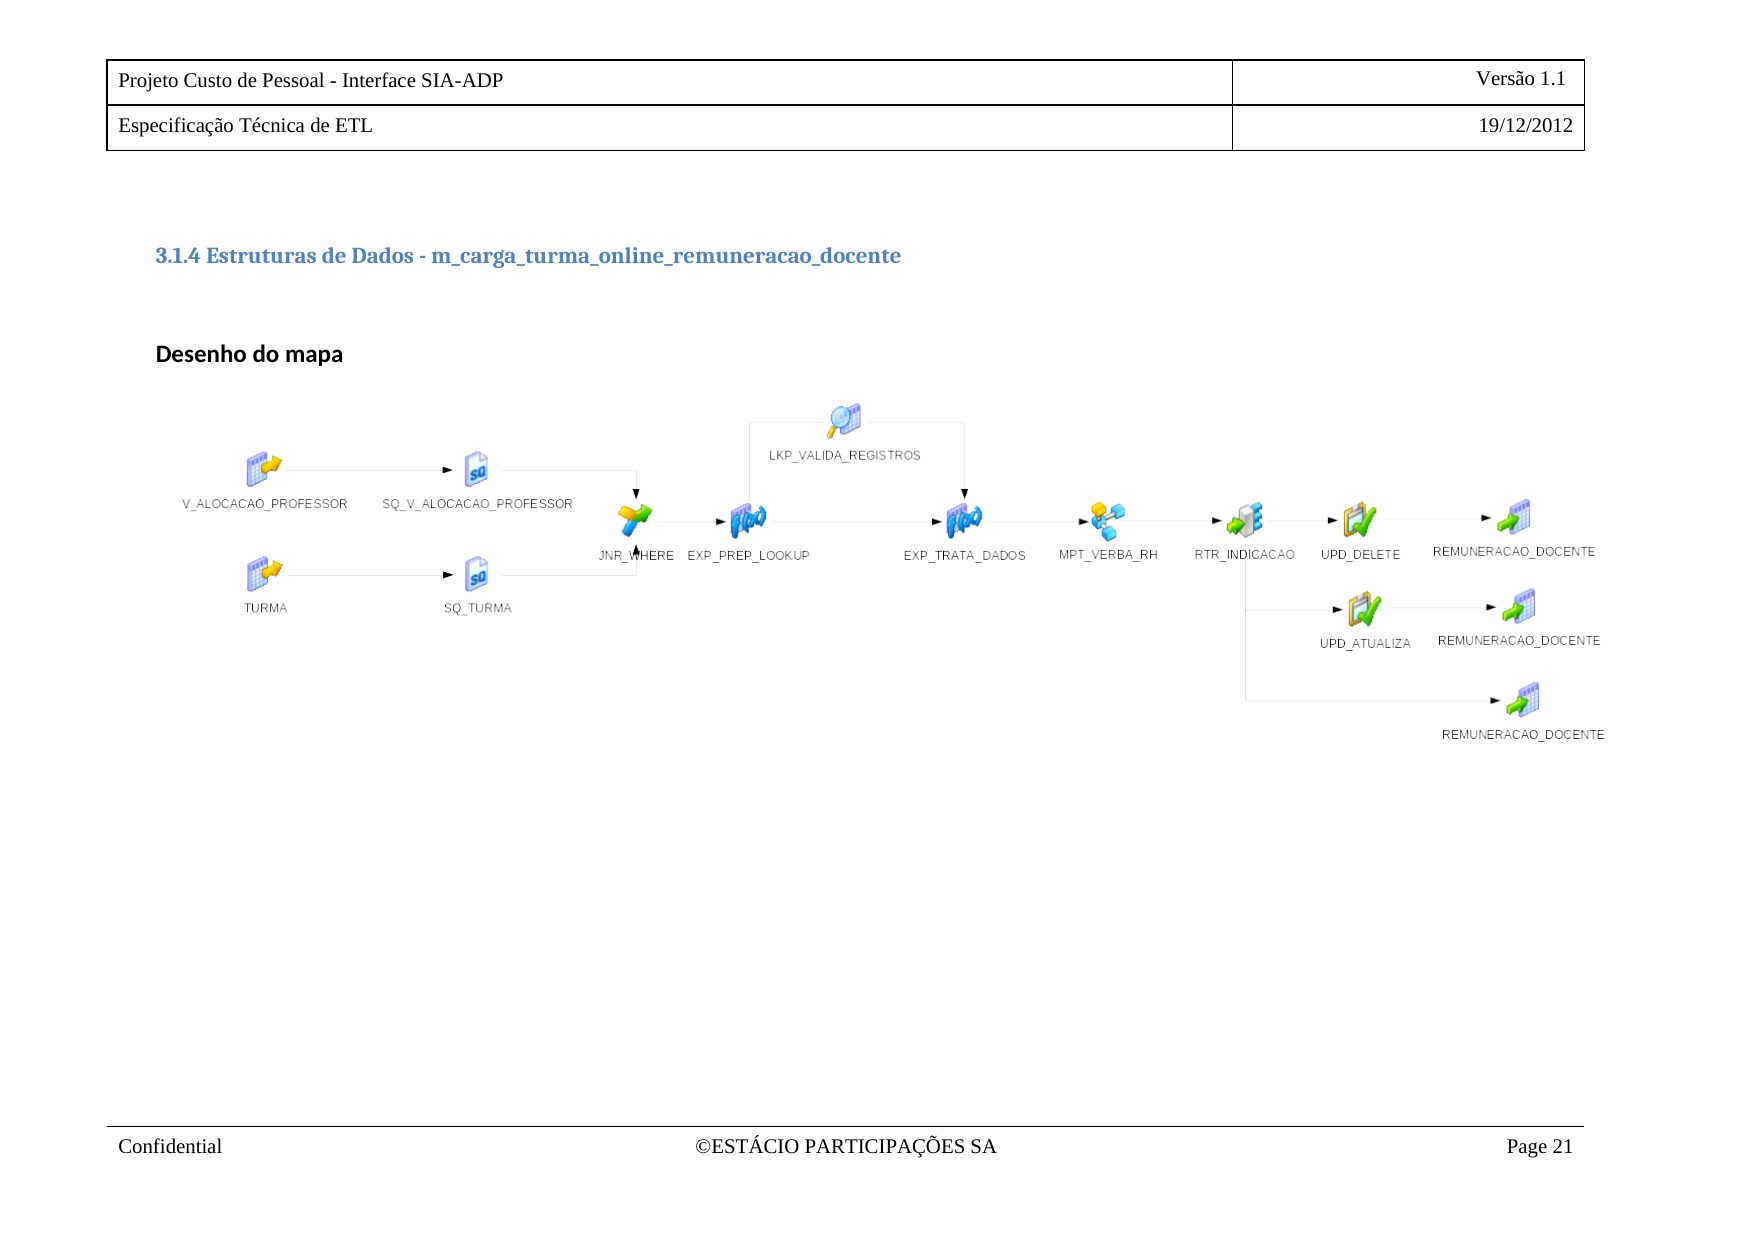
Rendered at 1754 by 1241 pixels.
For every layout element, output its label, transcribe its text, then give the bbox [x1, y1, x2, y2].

text Desenho do mapa [156, 338, 1596, 369]
text Estruturas de Dados - m_carga_turma_online_remuneracao_docente [156, 243, 1596, 269]
